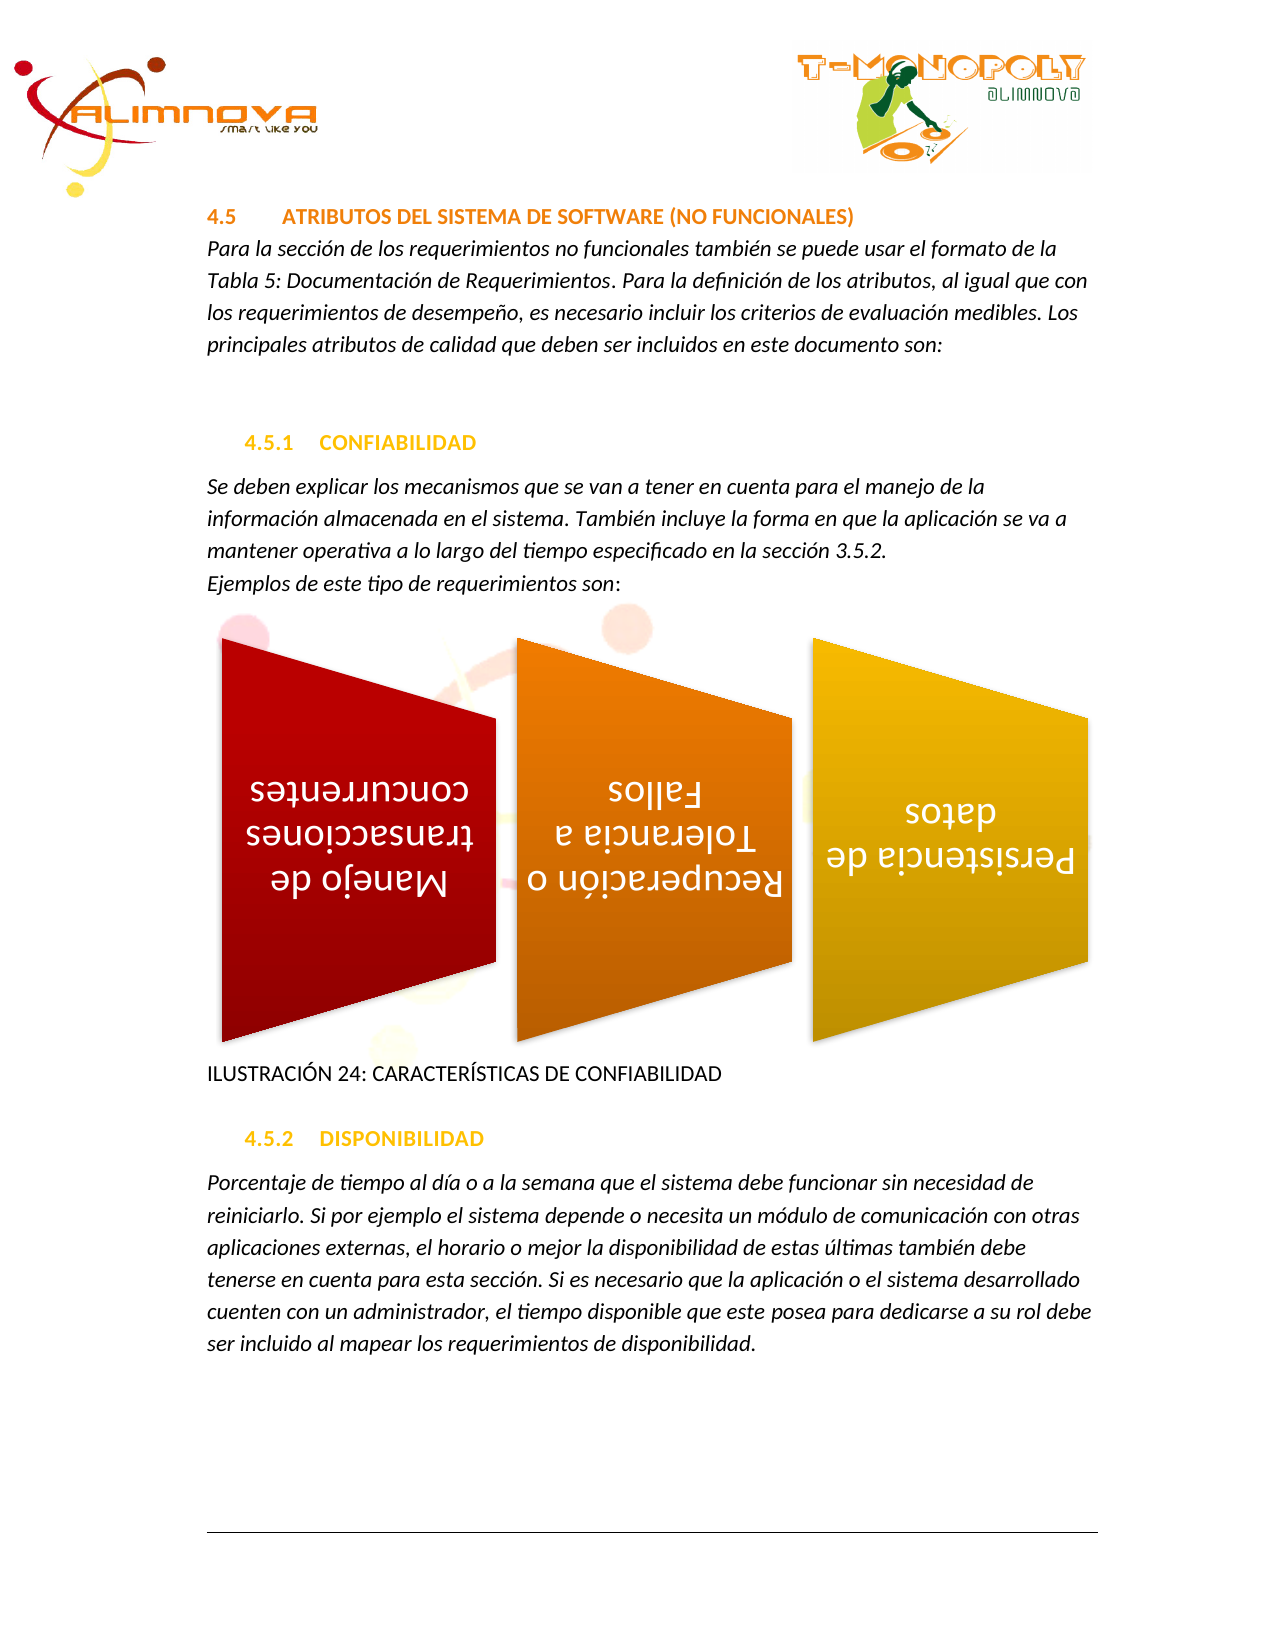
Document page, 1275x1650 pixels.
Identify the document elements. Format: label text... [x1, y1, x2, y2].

subtitle ATRIBUTOS DEL SISTEMA DE SOFTWARE (NO FUNCIONALES) [207, 177, 1098, 230]
subtitle CONFIABILIDAD [244, 428, 1098, 456]
picture [10, 55, 319, 199]
text Porcentaje de tiempo al día o a la semana que el sistema debe funcionar sin necesidad de reiniciarlo. Si por ejemplo el sistema depende o necesita un módulo de comunicación con otras aplicaciones externas, el horario o mejor la disponibilidad de estas últimas también debe tenerse en cuenta para esta sección. Si es necesario que la aplicación o el sistema desarrollado cuenten con un administrador, el tiempo disponible que este posea para dedicarse a su rol debe ser incluido al mapear los requerimientos de disponibilidad. [207, 1168, 1098, 1357]
text Se deben explicar los mecanismos que se van a tener en cuenta para el manejo de la información almacenada en el sistema. También incluye la forma en que la aplicación se va a mantener operativa a lo largo del tiempo especificado en la sección 3.5.2. [207, 472, 1098, 564]
text Ejemplos de este tipo de requerimientos son: [207, 569, 1098, 597]
subtitle DISPONIBILIDAD [244, 1124, 1098, 1152]
picture [792, 40, 1093, 173]
